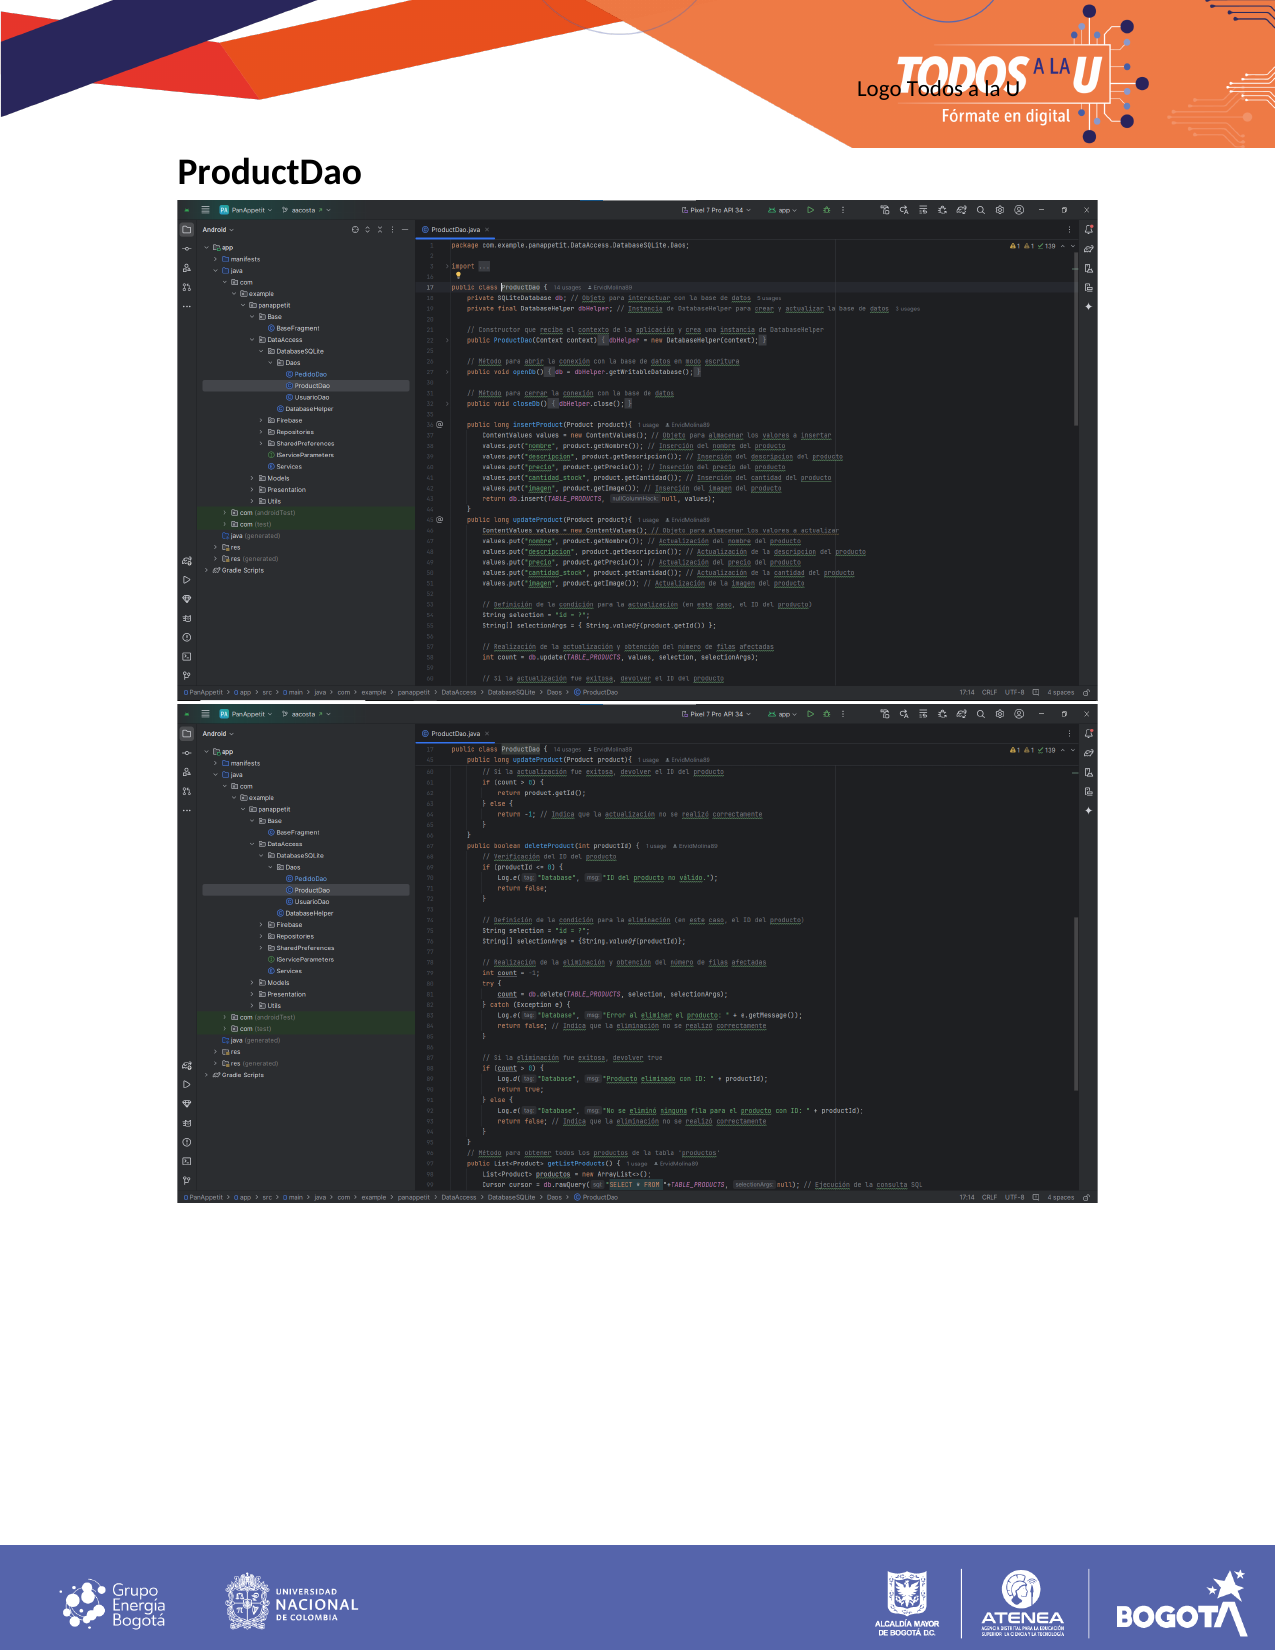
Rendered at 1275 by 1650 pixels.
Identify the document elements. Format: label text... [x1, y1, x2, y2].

picture [177, 200, 1098, 701]
picture [0, 0, 1275, 148]
picture [0, 1545, 1275, 1650]
subtitle ProductDao [177, 148, 1098, 193]
picture [177, 704, 1098, 1203]
